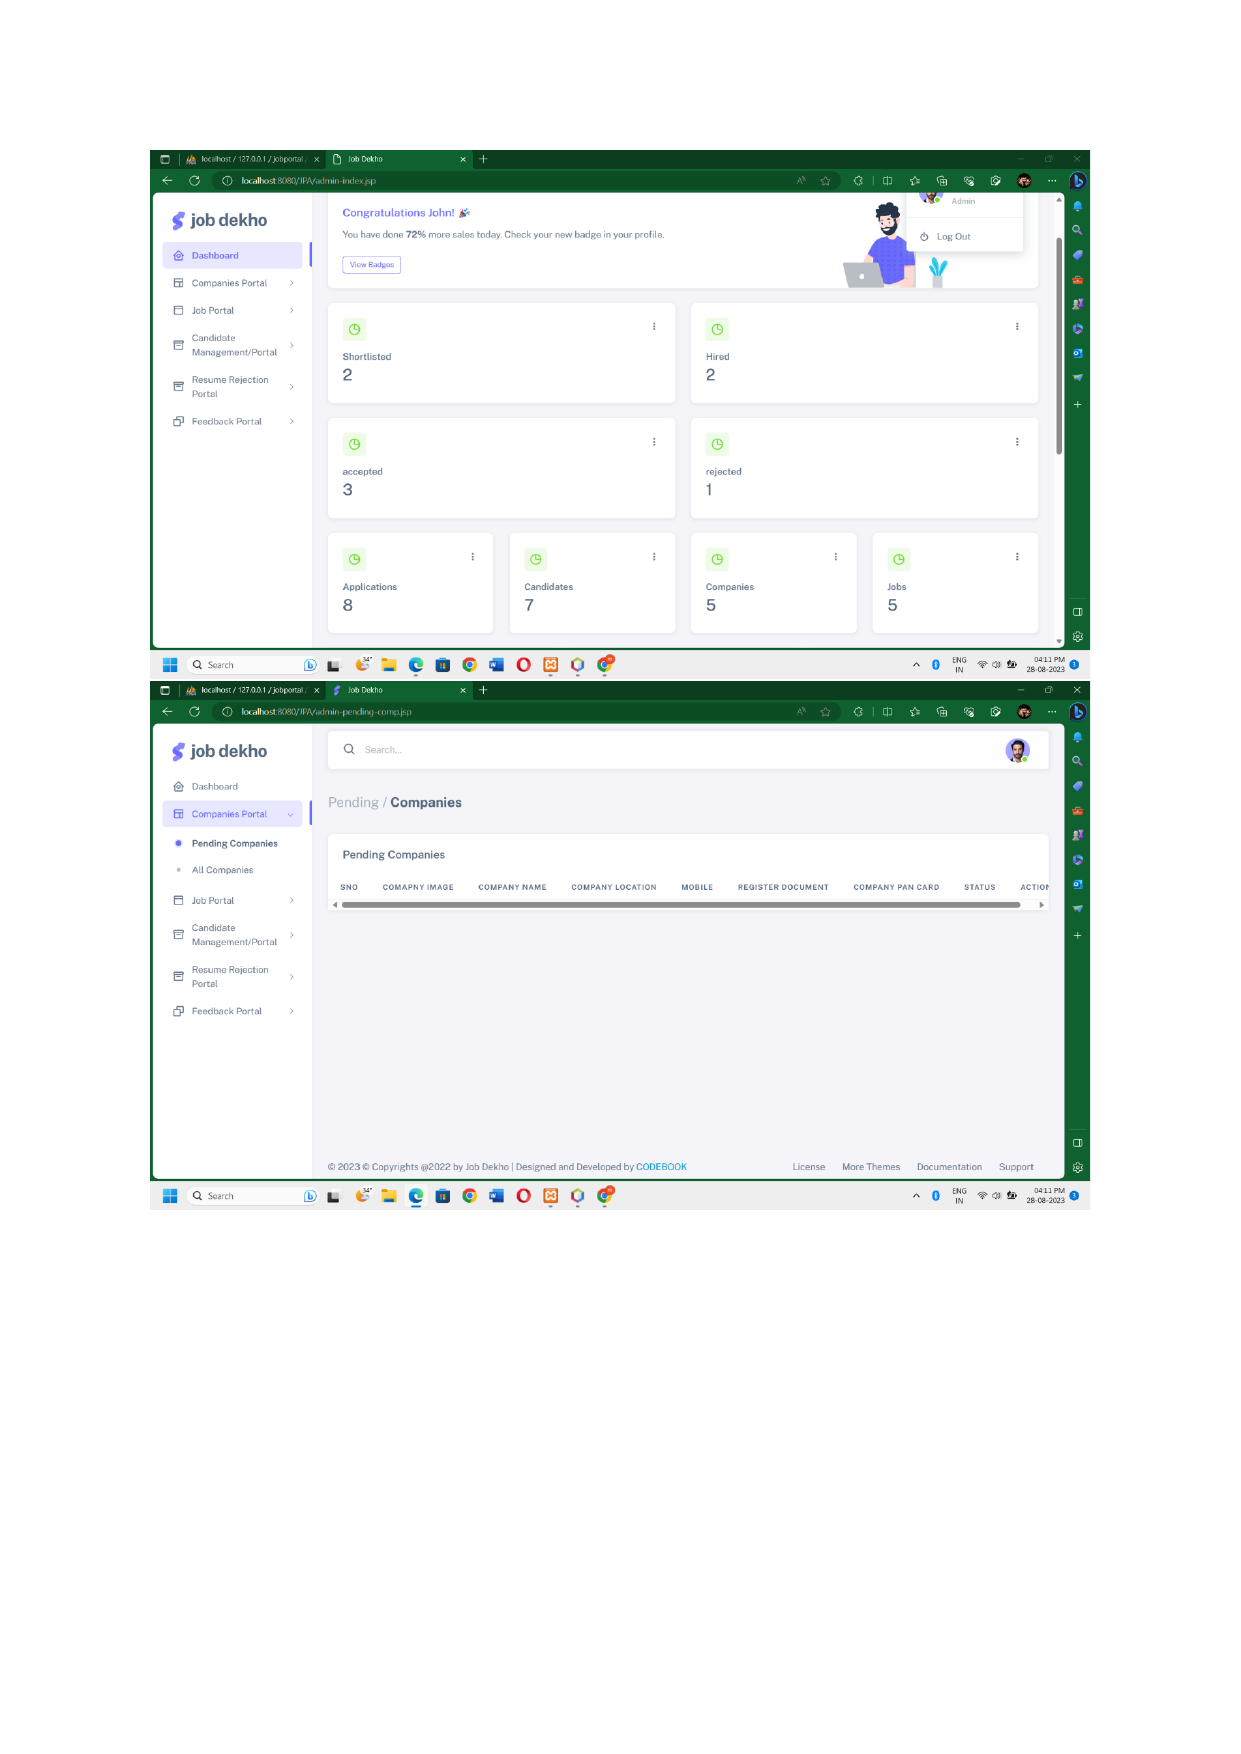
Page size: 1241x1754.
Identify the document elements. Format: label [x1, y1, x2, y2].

picture [150, 150, 1091, 679]
picture [150, 681, 1091, 1210]
